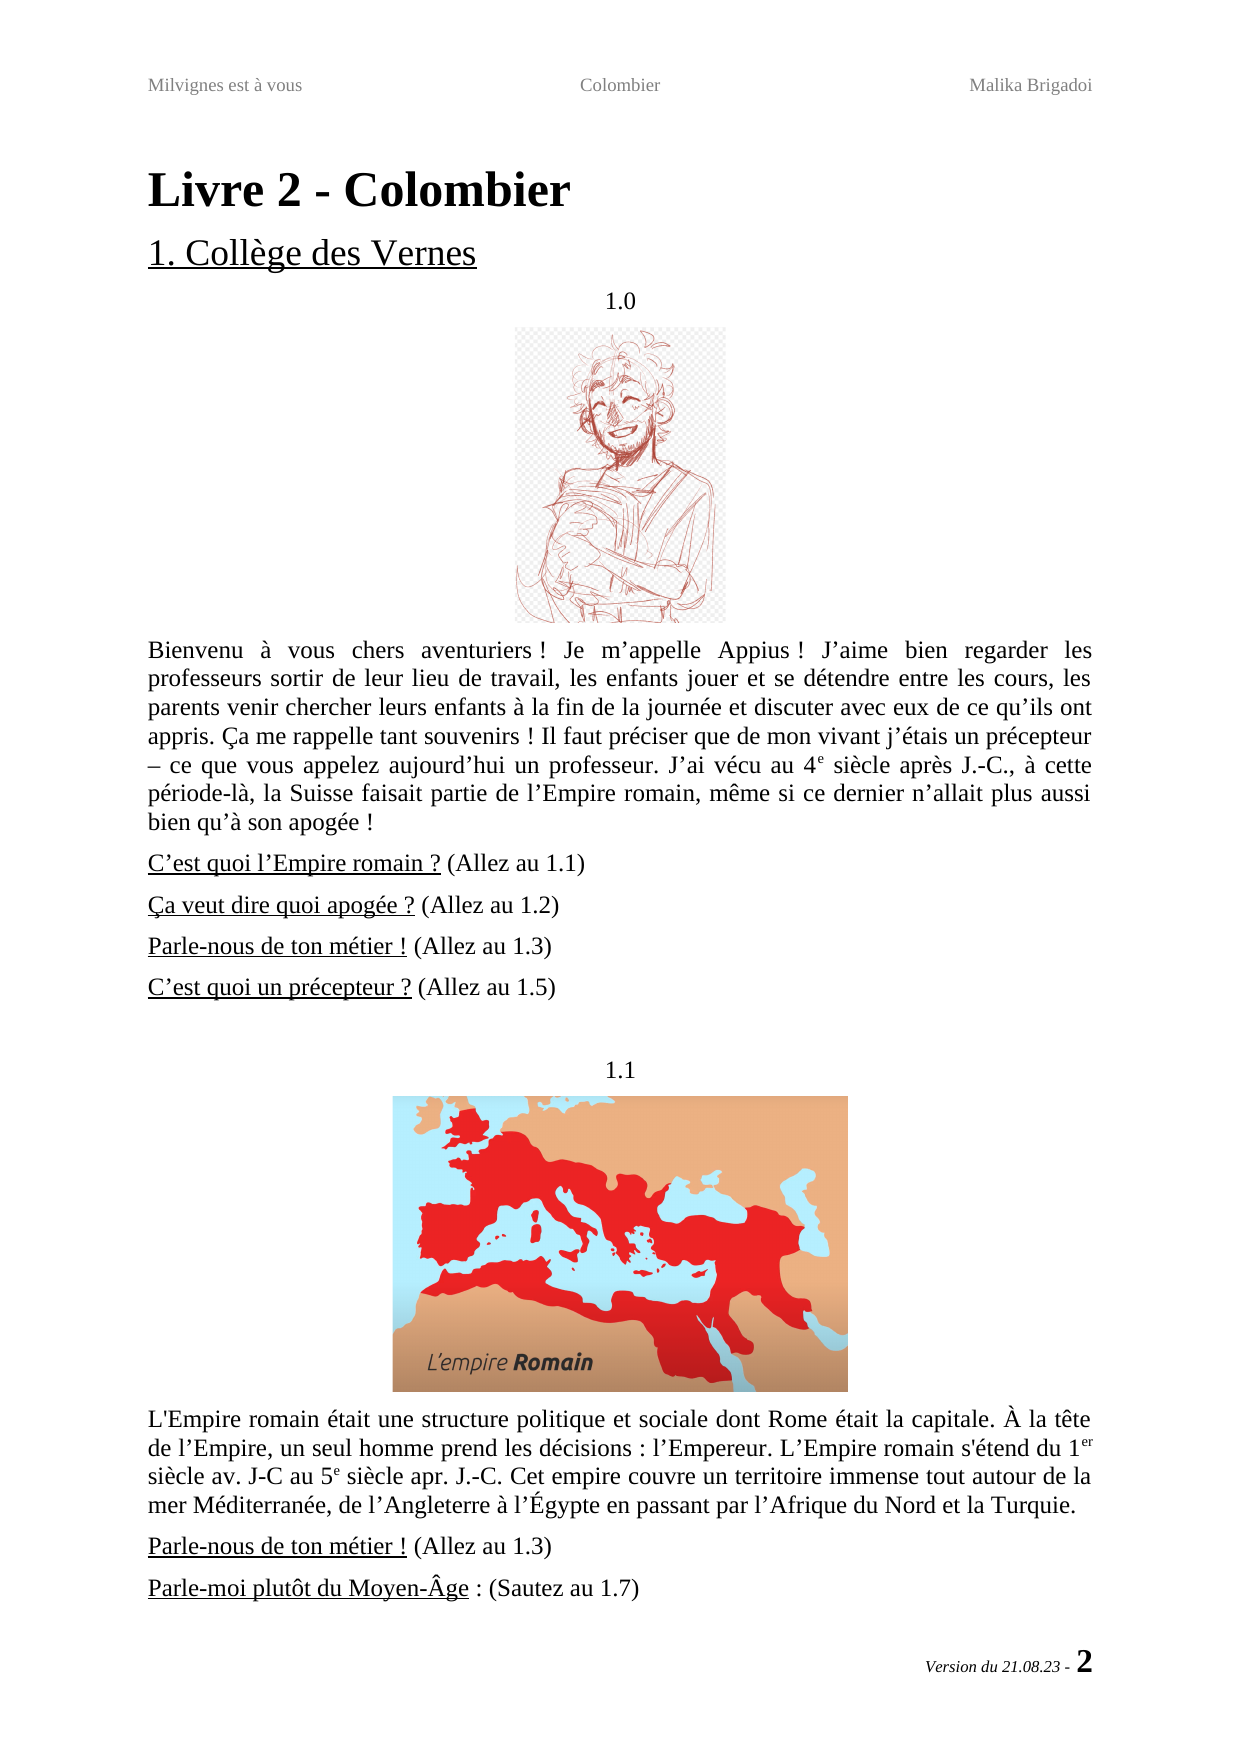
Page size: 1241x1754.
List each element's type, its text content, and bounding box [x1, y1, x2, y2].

text Bienvenu à vous chers aventuriers ! Je m’appelle Appius ! J’aime bien regarder les professeurs sortir de leur lieu de travail, les enfants jouer et se détendre entre les cours, les parents venir chercher leurs enfants à la fin de la journée et discuter avec eux de ce qu’ils ont appris. Ça me rappelle tant souvenirs ! Il faut préciser que de mon vivant j’étais un précepteur – ce que vous appelez aujourd’hui un professeur. J’ai vécu au 4e siècle après J.-C., à cette période-là, la Suisse faisait partie de l’Empire romain, même si ce dernier n’allait plus aussi bien qu’à son apogée ! [148, 635, 1093, 836]
text Parle-moi plutôt du Moyen-Âge : (Sautez au 1.7) [148, 1573, 1093, 1601]
text L'Empire romain était une structure politique et sociale dont Rome était la capitale. À la tête de l’Empire, un seul homme prend les décisions : l’Empereur. L’Empire romain s'étend du 1er siècle av. J-C au 5e siècle apr. J.-C. Cet empire couvre un territoire immense tout autour de la mer Méditerranée, de l’Angleterre à l’Égypte en passant par l’Afrique du Nord et la Turquie. [148, 1404, 1093, 1519]
picture [514, 327, 726, 623]
text Ça veut dire quoi apogée ? (Allez au 1.2) [148, 890, 1093, 918]
text Parle-nous de ton métier ! (Allez au 1.3) [148, 931, 1093, 960]
picture [392, 1096, 848, 1392]
text C’est quoi un précepteur ? (Allez au 1.5) [148, 972, 1093, 1001]
text 1.1 [148, 1055, 1093, 1083]
text Parle-nous de ton métier ! (Allez au 1.3) [148, 1531, 1093, 1560]
text 1. Collège des Vernes [148, 230, 1093, 273]
text C’est quoi l’Empire romain ? (Allez au 1.1) [148, 848, 1093, 877]
text 1.0 [148, 286, 1093, 314]
text Livre 2 - Colombier [148, 160, 1093, 218]
